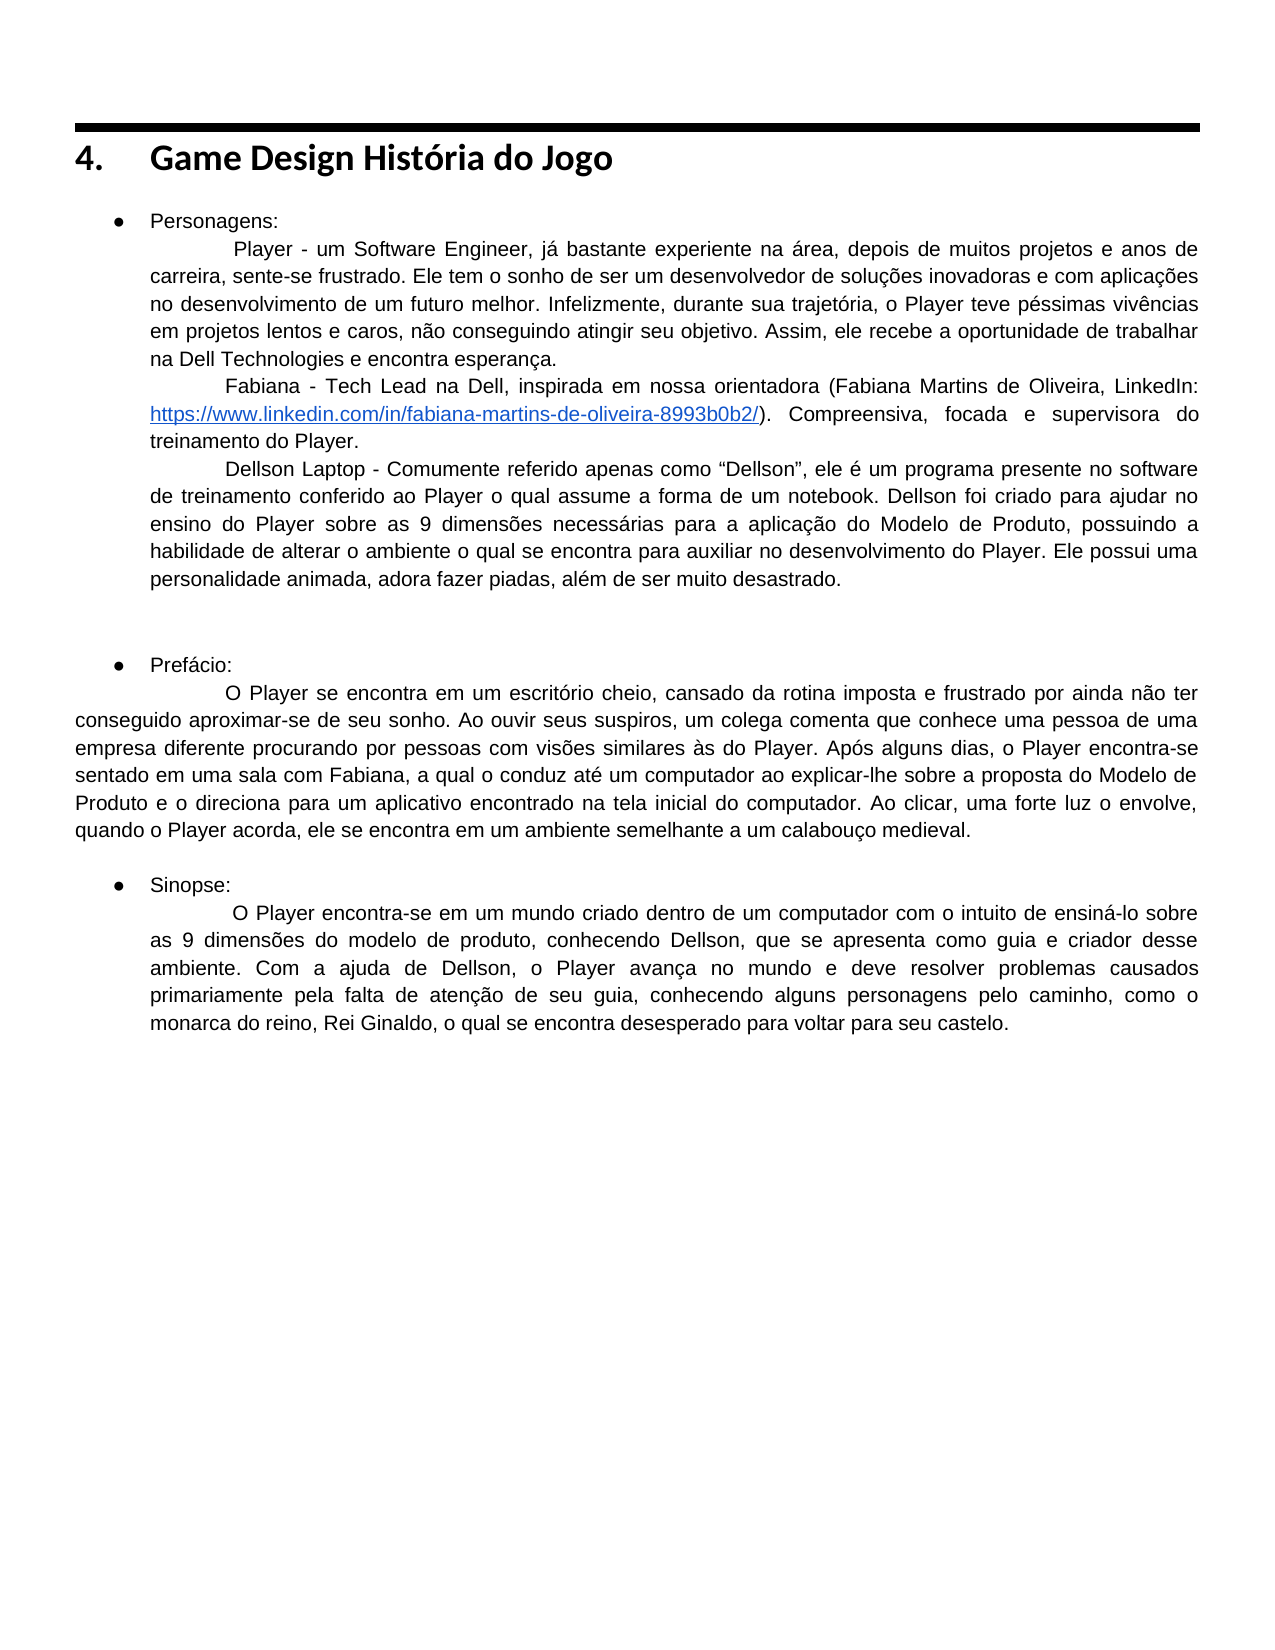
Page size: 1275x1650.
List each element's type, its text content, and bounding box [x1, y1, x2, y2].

list Prefácio: [112, 653, 1200, 677]
text O Player se encontra em um escritório cheio, cansado da rotina imposta e frustrado por ainda não ter conseguido aproximar-se de seu sonho. Ao ouvir seus suspiros, um colega comenta que conhece uma pessoa de uma empresa diferente procurando por pessoas com visões similares às do Player. Após alguns dias, o Player encontra-se sentado em uma sala com Fabiana, a qual o conduz até um computador ao explicar-lhe sobre a proposta do Modelo de Produto e o direciona para um aplicativo encontrado na tela inicial do computador. Ao clicar, uma forte luz o envolve, quando o Player acorda, ele se encontra em um ambiente semelhante a um calabouço medieval. [75, 681, 1200, 842]
list Personagens: [112, 209, 1200, 233]
text Dellson Laptop - Comumente referido apenas como “Dellson”, ele é um programa presente no software de treinamento conferido ao Player o qual assume a forma de um notebook. Dellson foi criado para ajudar no ensino do Player sobre as 9 dimensões necessárias para a aplicação do Modelo de Produto, possuindo a habilidade de alterar o ambiente o qual se encontra para auxiliar no desenvolvimento do Player. Ele possui uma personalidade animada, adora fazer piadas, além de ser muito desastrado. [150, 457, 1200, 591]
text O Player encontra-se em um mundo criado dentro de um computador com o intuito de ensiná-lo sobre as 9 dimensões do modelo de produto, conhecendo Dellson, que se apresenta como guia e criador desse ambiente. Com a ajuda de Dellson, o Player avança no mundo e deve resolver problemas causados primariamente pela falta de atenção de seu guia, conhecendo alguns personagens pelo caminho, como o monarca do reino, Rei Ginaldo, o qual se encontra desesperado para voltar para seu castelo. [150, 901, 1200, 1035]
text Fabiana - Tech Lead na Dell, inspirada em nossa orientadora (Fabiana Martins de Oliveira, LinkedIn: https://www.linkedin.com/in/fabiana-martins-de-oliveira-8993b0b2/). Compreensiva, focada e supervisora do treinamento do Player. [150, 374, 1200, 453]
text Player - um Software Engineer, já bastante experiente na área, depois de muitos projetos e anos de carreira, sente-se frustrado. Ele tem o sonho de ser um desenvolvedor de soluções inovadoras e com aplicações no desenvolvimento de um futuro melhor. Infelizmente, durante sua trajetória, o Player teve péssimas vivências em projetos lentos e caros, não conseguindo atingir seu objetivo. Assim, ele recebe a oportunidade de trabalhar na Dell Technologies e encontra esperança. [150, 237, 1200, 371]
subtitle Game Design História do Jogo [75, 132, 1200, 180]
list Sinopse: [112, 873, 1200, 897]
